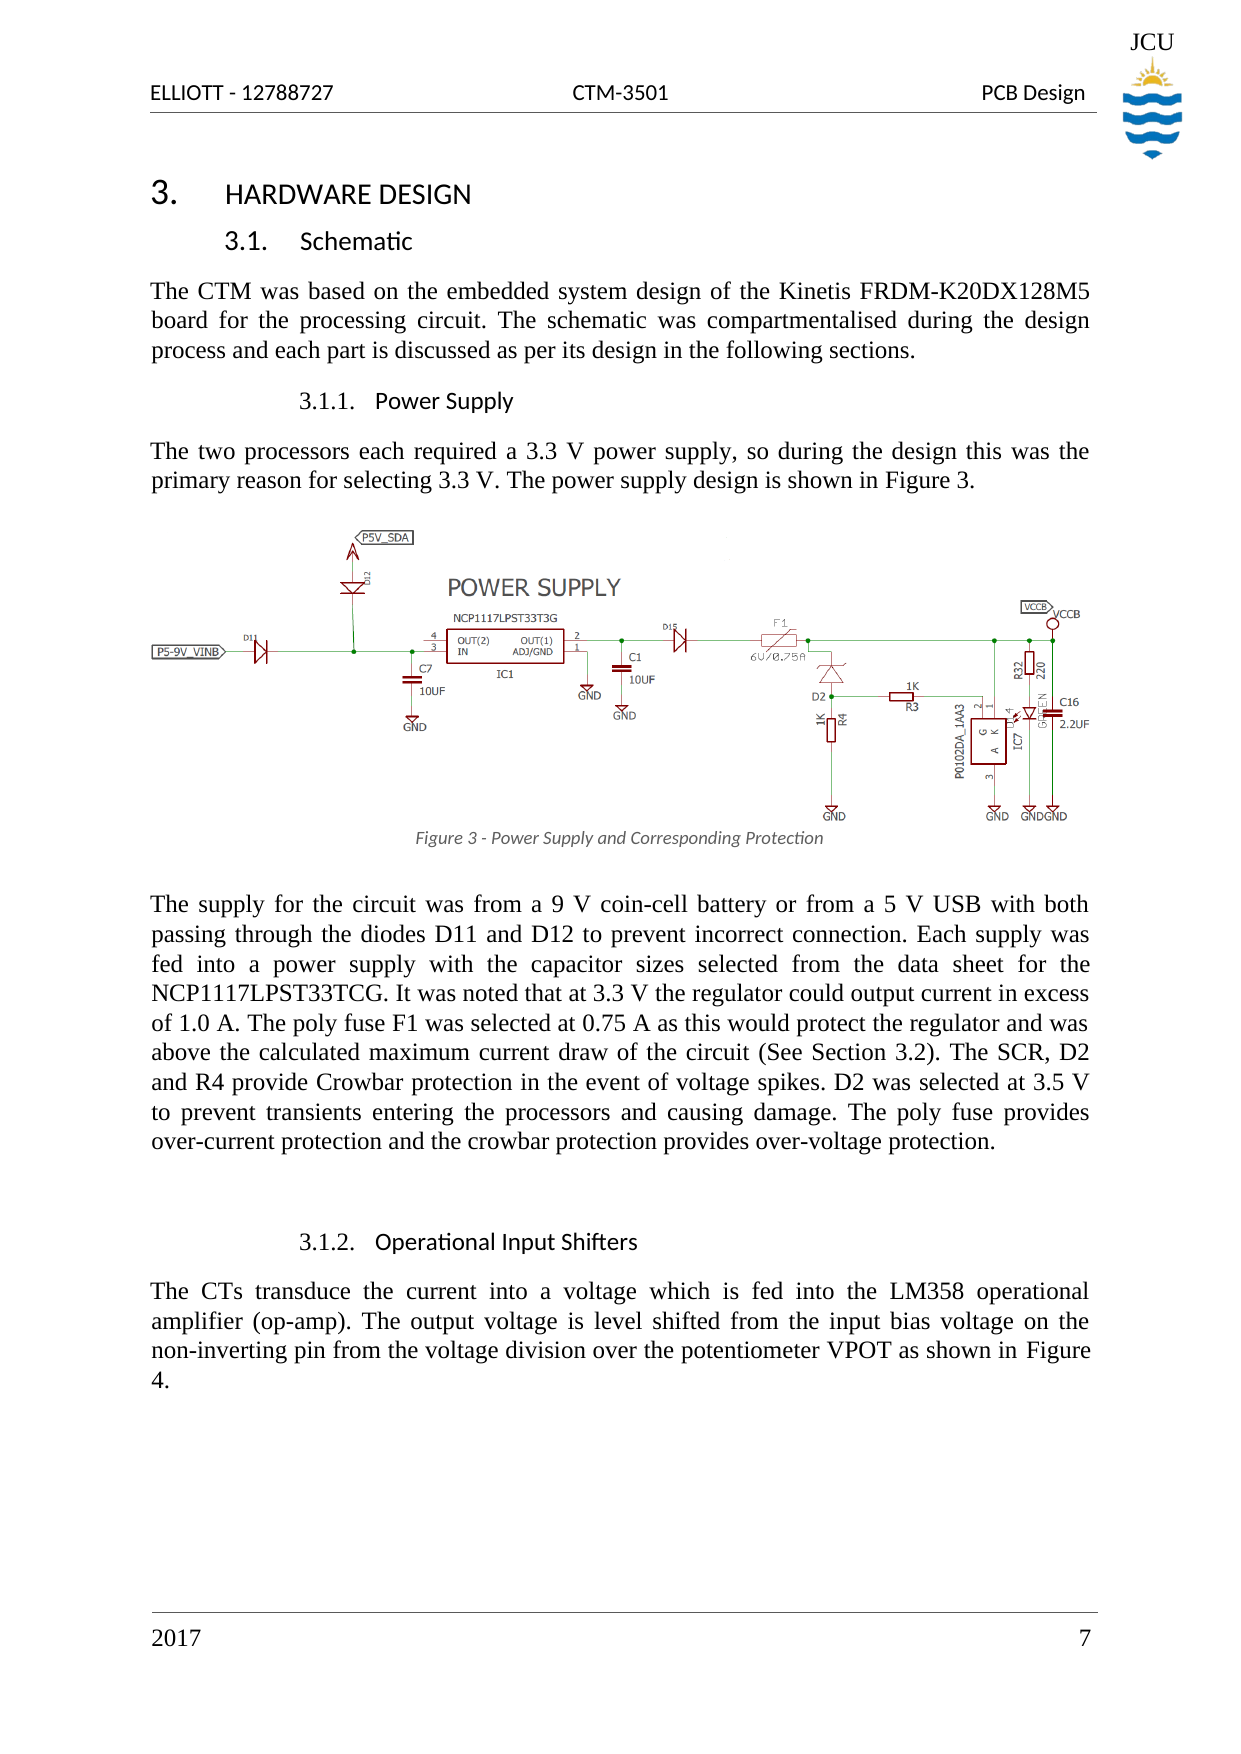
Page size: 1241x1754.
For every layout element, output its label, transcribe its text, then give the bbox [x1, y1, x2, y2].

text The two processors each required a 3.3 V power supply, so during the design this was the primary reason for selecting 3.3 V. The power supply design is shown in Figure 3. [150, 436, 1091, 494]
subtitle Schematic [224, 222, 1091, 258]
subtitle Operational Input Shifters [299, 1226, 1091, 1256]
text The CTM was based on the embedded system design of the Kinetis FRDM-K20DX128M5 board for the processing circuit. The schematic was compartmentalised during the design process and each part is discussed as per its design in the following sections. [150, 276, 1091, 364]
subtitle HARDWARE DESIGN [150, 168, 1091, 214]
text The supply for the circuit was from a 9 V coin-cell battery or from a 5 V USB with both passing through the diodes D11 and D12 to prevent incorrect connection. Each supply was fed into a power supply with the capacitor sizes selected from the data sheet for the NCP1117LPST33TCG. It was noted that at 3.3 V the regulator could output current in excess of 1.0 A. The poly fuse F1 was selected at 0.75 A as this would protect the regulator and was above the calculated maximum current draw of the circuit (See Section 3.2). The SCR, D2 and R4 provide Crowbar protection in the event of voltage spikes. D2 was selected at 3.5 V to prevent transients entering the processors and causing damage. The poly fuse provides over-current protection and the crowbar protection provides over-voltage protection. [150, 889, 1091, 1155]
picture [1118, 53, 1188, 165]
text The CTs transduce the current into a voltage which is fed into the LM358 operational amplifier (op-amp). The output voltage is level shifted from the input bias voltage on the non-inverting pin from the voltage division over the potentiometer VPOT as shown in Figure 4. [150, 1276, 1091, 1394]
picture [150, 527, 1091, 826]
subtitle Power Supply [299, 385, 1091, 416]
